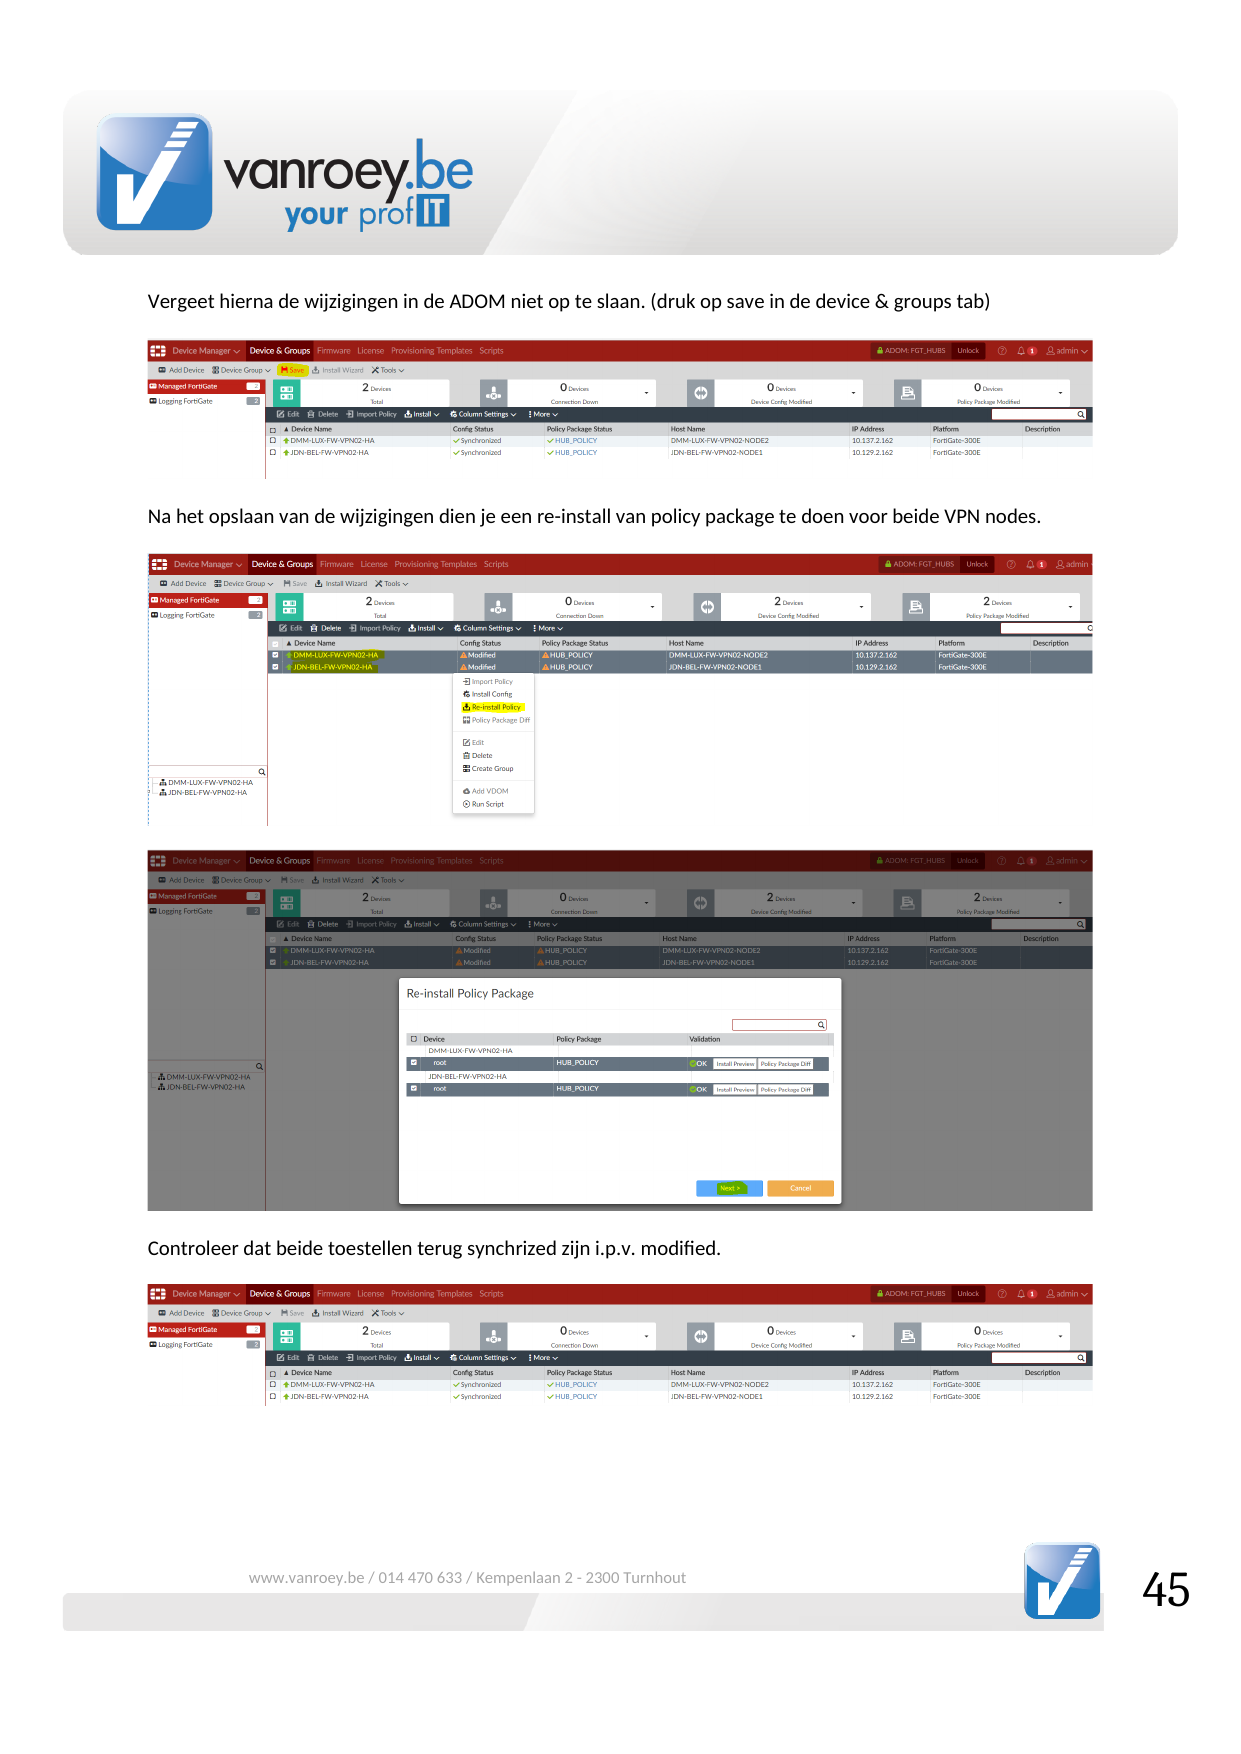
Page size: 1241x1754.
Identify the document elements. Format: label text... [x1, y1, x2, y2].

picture [147, 849, 1093, 1211]
picture [147, 338, 1093, 479]
text Vergeet hierna de wijzigingen in de ADOM niet op te slaan. (druk op save in de device & groups tab) [148, 289, 1093, 314]
picture [147, 1284, 1093, 1406]
text Controleer dat beide toestellen terug synchrized zijn i.p.v. modified. [148, 1235, 1093, 1260]
picture [63, 90, 1178, 255]
text Na het opslaan van de wijzigingen dien je een re-install van policy package te doen voor beide VPN nodes. [148, 503, 1093, 529]
picture [62, 1542, 1103, 1631]
picture [147, 553, 1093, 826]
